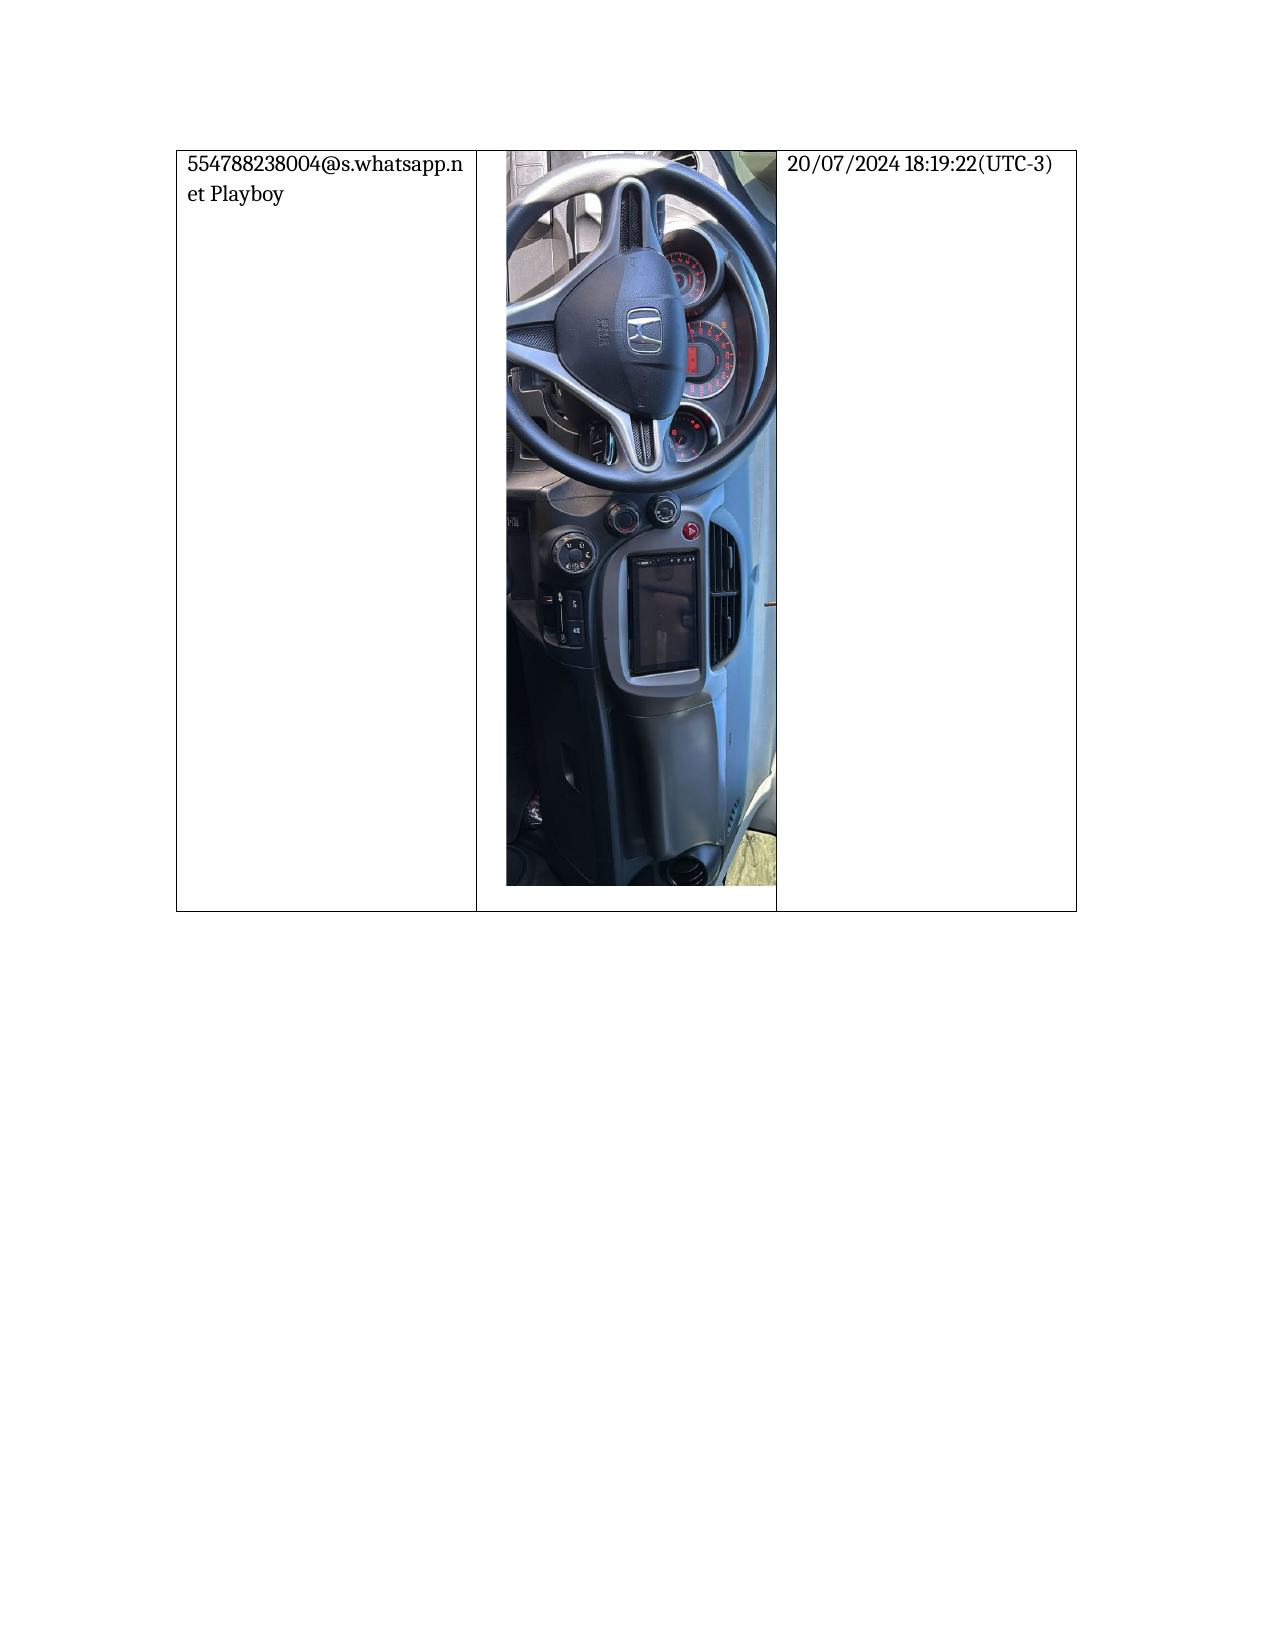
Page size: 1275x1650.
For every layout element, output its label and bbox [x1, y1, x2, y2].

picture [506, 151, 777, 886]
table_cell [777, 151, 1076, 911]
table_cell [477, 151, 776, 911]
table_cell [177, 151, 476, 911]
